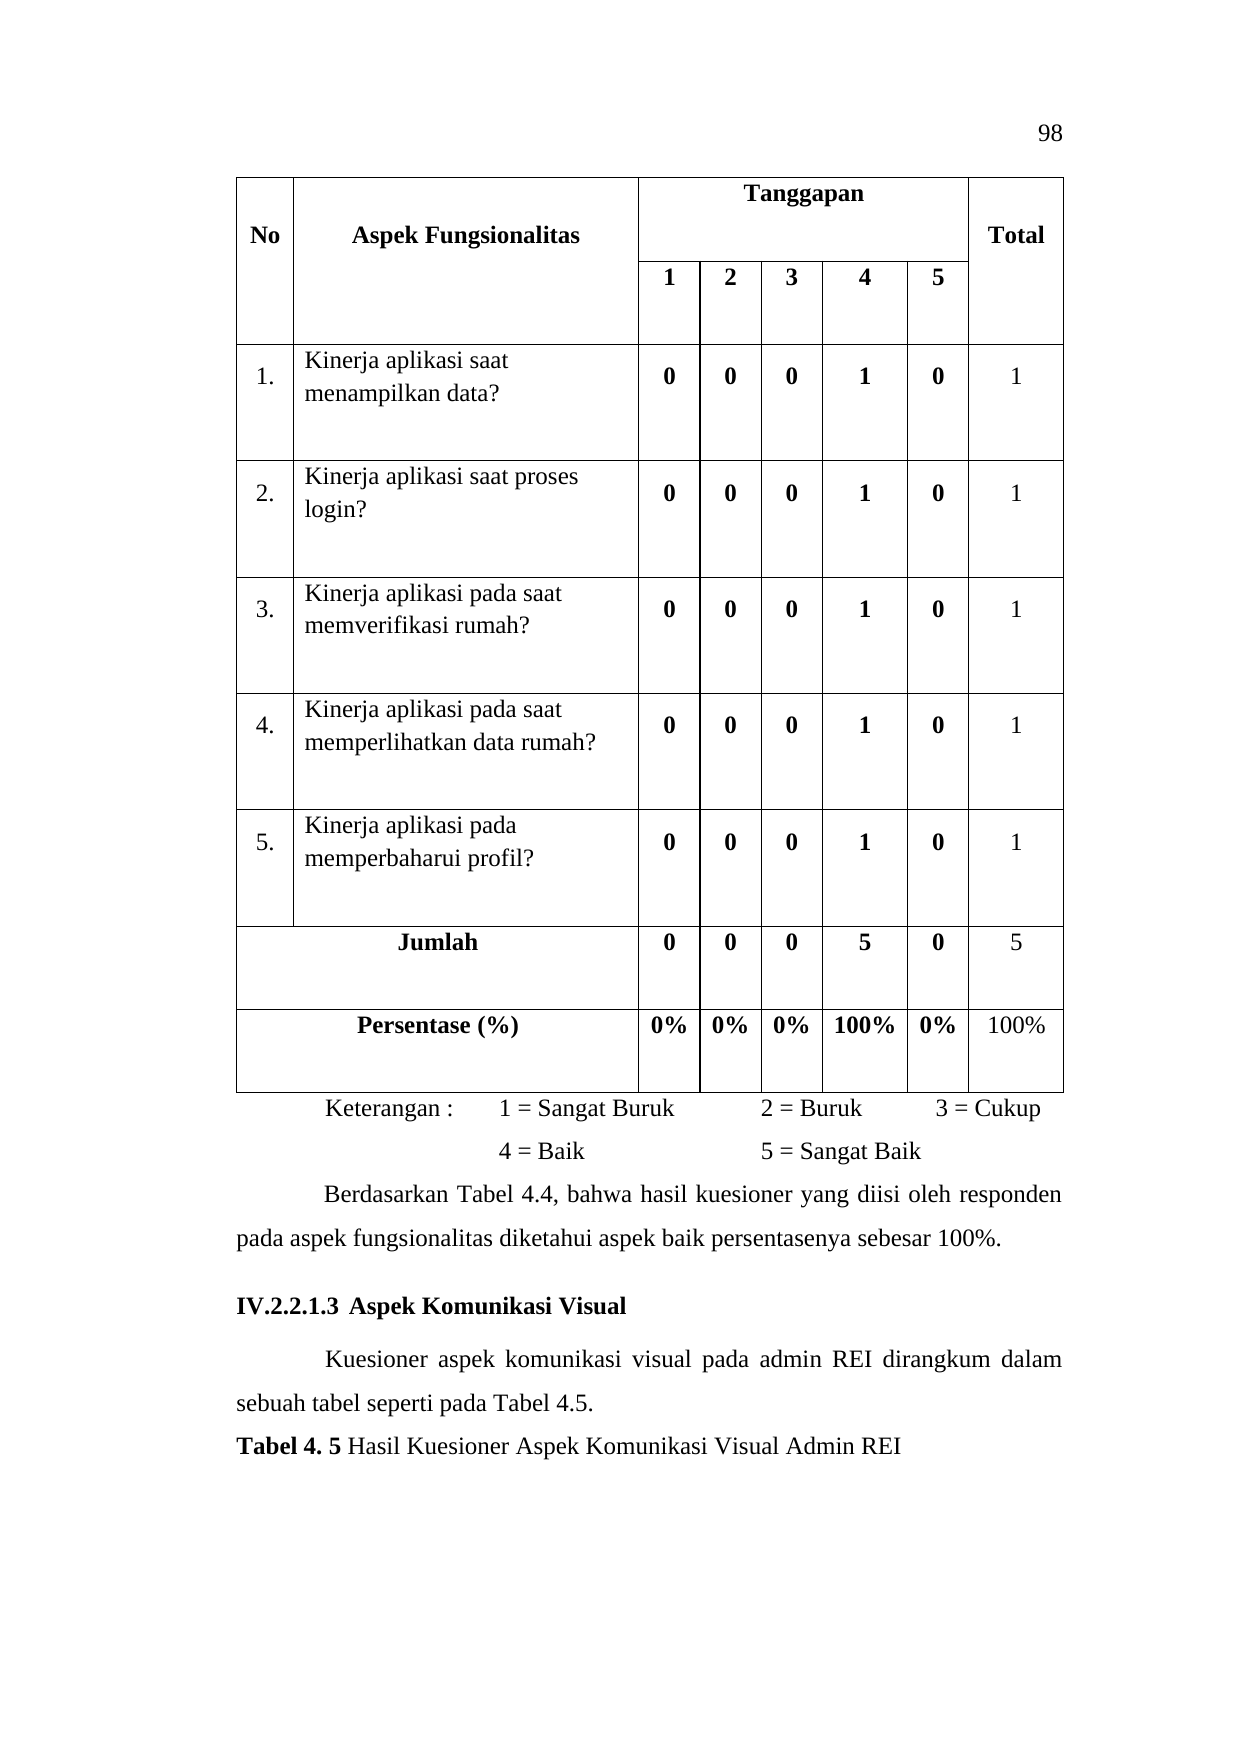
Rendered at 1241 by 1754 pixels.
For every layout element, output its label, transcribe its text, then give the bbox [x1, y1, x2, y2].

table_cell 4. [237, 694, 293, 809]
table_cell 2 [701, 262, 761, 344]
table_cell 5 [908, 262, 968, 344]
table_cell Kinerja aplikasi pada saat memperlihatkan data rumah? [294, 694, 638, 809]
table_cell 1. [237, 345, 293, 460]
table_cell Kinerja aplikasi saat menampilkan data? [294, 345, 638, 460]
table_cell 0 [639, 461, 699, 577]
table_cell 0 [639, 345, 699, 460]
table_cell 1 [969, 694, 1063, 809]
table_cell 1 [639, 262, 699, 344]
table_cell Kinerja aplikasi pada saat memverifikasi rumah? [294, 578, 638, 693]
table_cell 4 [823, 262, 907, 344]
table_cell 1 [969, 578, 1063, 693]
table_cell 0 [701, 927, 761, 1009]
table_cell 3. [237, 578, 293, 693]
subtitle Aspek Komunikasi Visual [236, 1291, 1063, 1319]
text Kuesioner aspek komunikasi visual pada admin REI dirangkum dalam sebuah tabel seperti pada Tabel 4.5. [236, 1344, 1063, 1416]
table_cell 0 [908, 694, 968, 809]
table_cell Kinerja aplikasi pada memperbaharui profil? [294, 810, 638, 926]
table_cell 2. [237, 461, 293, 577]
table_cell 0 [701, 578, 761, 693]
table_cell 5 [969, 927, 1063, 1009]
table_cell Kinerja aplikasi saat proses login? [294, 461, 638, 577]
table_cell 5. [237, 810, 293, 926]
table_cell 1 [969, 461, 1063, 577]
table_cell 5 [823, 927, 907, 1009]
table_cell 0 [639, 810, 699, 926]
table_cell 0% [762, 1010, 822, 1092]
table_cell 1 [823, 345, 907, 460]
table_cell 0 [639, 694, 699, 809]
table_cell 0 [762, 694, 822, 809]
table_cell 100% [969, 1010, 1063, 1092]
table_header Total [969, 178, 1063, 344]
table_cell Persentase (%) [237, 1010, 638, 1092]
table_cell 0 [908, 927, 968, 1009]
table_cell 1 [823, 578, 907, 693]
table_cell 0% [701, 1010, 761, 1092]
table_cell 0 [908, 461, 968, 577]
table_cell 0 [908, 578, 968, 693]
table_cell 0 [701, 345, 761, 460]
table_header Tanggapan [639, 178, 968, 261]
table_cell 1 [969, 810, 1063, 926]
table_cell 0 [701, 461, 761, 577]
table_cell 0 [762, 810, 822, 926]
table_cell 0 [762, 578, 822, 693]
table_cell 3 [762, 262, 822, 344]
table_cell 1 [823, 461, 907, 577]
table_cell 0 [701, 694, 761, 809]
table_cell 0% [639, 1010, 699, 1092]
table_cell 0 [639, 578, 699, 693]
table_cell 0 [908, 810, 968, 926]
table_header Aspek Fungsionalitas [294, 178, 638, 344]
table_cell 0 [908, 345, 968, 460]
text Tabel 4. 5 Hasil Kuesioner Aspek Komunikasi Visual Admin REI [236, 1431, 1063, 1459]
table_cell 0 [762, 927, 822, 1009]
table_cell 1 [823, 810, 907, 926]
table_cell 0% [908, 1010, 968, 1092]
table_cell 0 [762, 345, 822, 460]
table_cell 0 [639, 927, 699, 1009]
table_cell Jumlah [237, 927, 638, 1009]
table_cell 1 [969, 345, 1063, 460]
text 4 = Baik 5 = Sangat Baik [410, 1136, 1063, 1165]
text Keterangan : 1 = Sangat Buruk 2 = Buruk 3 = Cukup [236, 1093, 1063, 1122]
text Berdasarkan Tabel 4.4, bahwa hasil kuesioner yang diisi oleh responden pada aspek fungsionalitas diketahui aspek baik persentasenya sebesar 100%. [236, 1179, 1063, 1251]
table_cell 0 [701, 810, 761, 926]
table_cell 1 [823, 694, 907, 809]
table_cell 100% [823, 1010, 907, 1092]
table_header No [237, 178, 293, 344]
table_cell 0 [762, 461, 822, 577]
